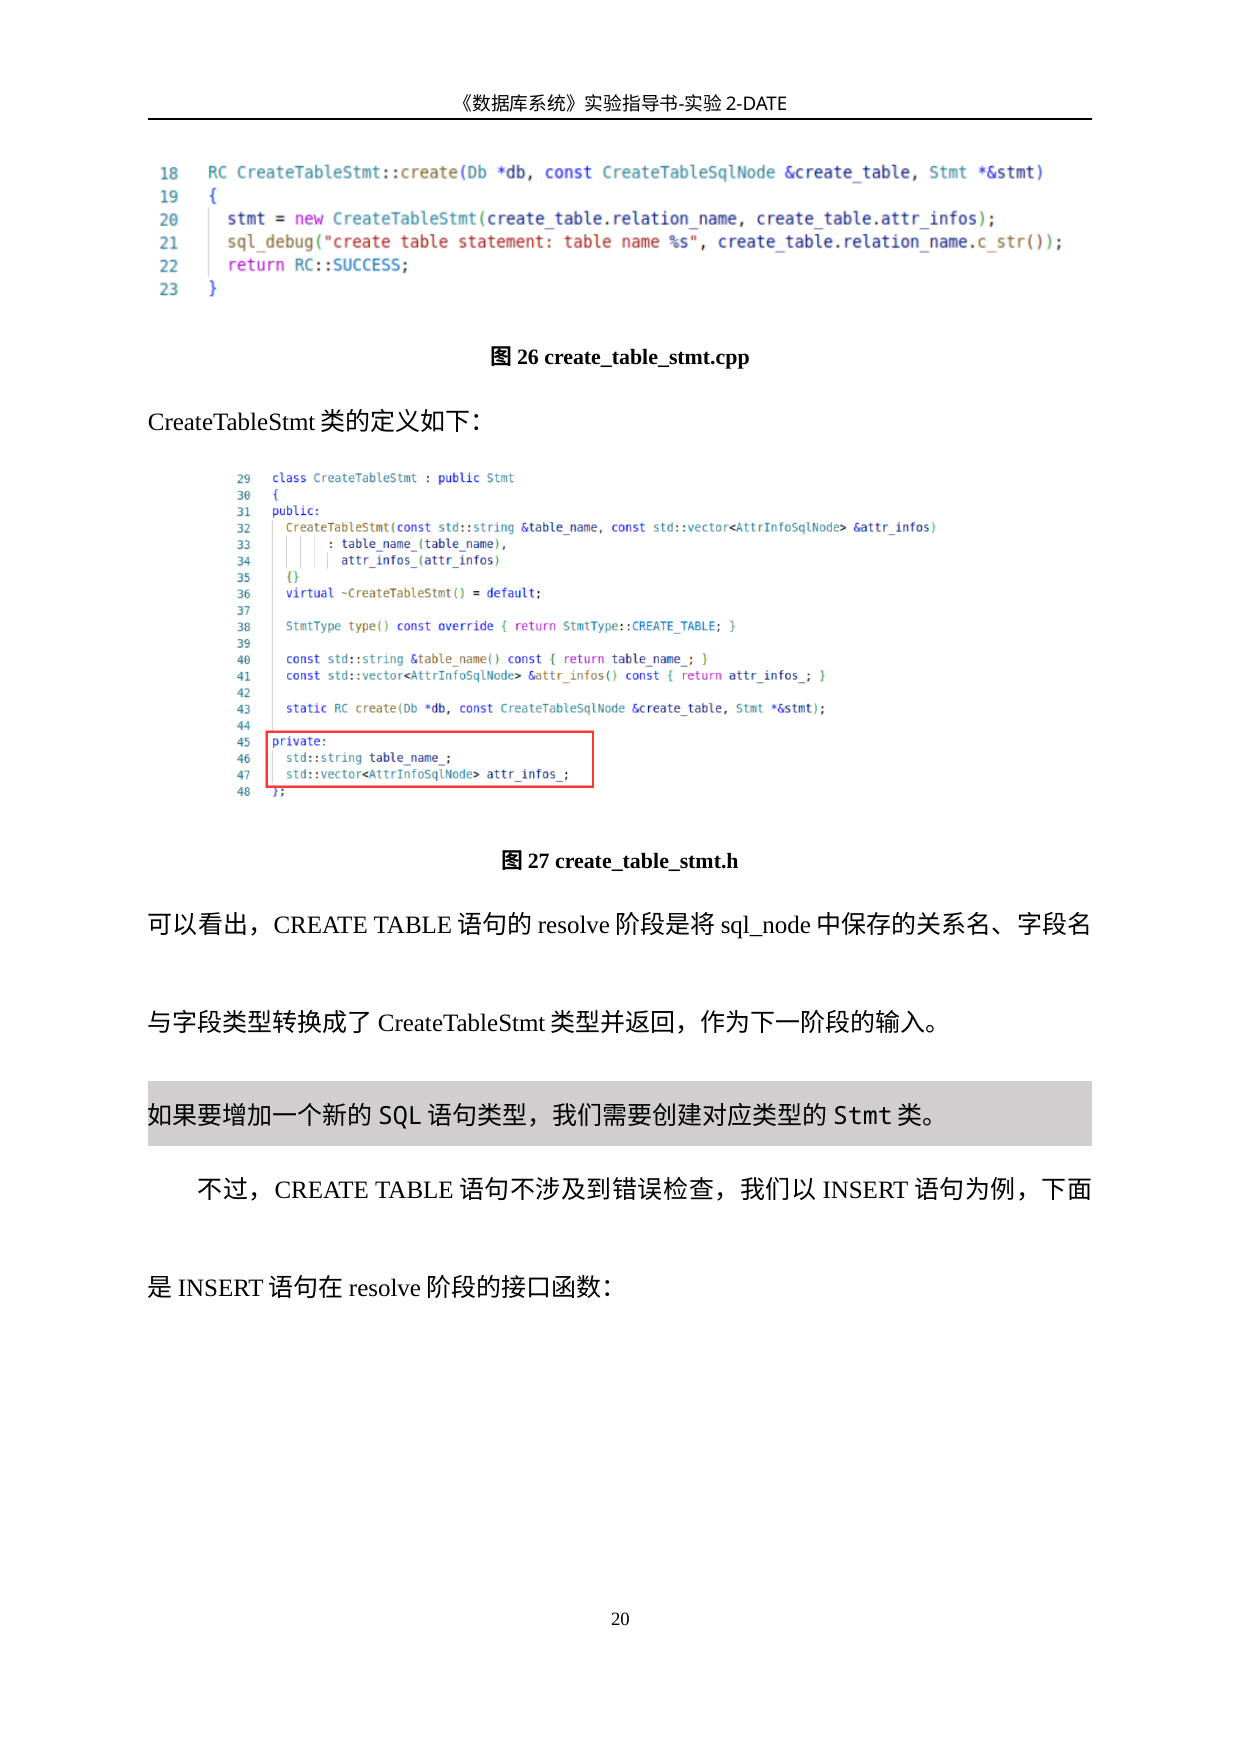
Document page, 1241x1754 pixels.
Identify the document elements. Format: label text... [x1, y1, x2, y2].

picture [147, 162, 1093, 298]
text 图26 create_table_stmt.cpp [148, 339, 1092, 371]
text 如果要增加一个新的SQL语句类型，我们需要创建对应类型的Stmt类。 [148, 1081, 1092, 1146]
text 不过，CREATE TABLE语句不涉及到错误检查，我们以INSERT语句为例，下面是INSERT语句在resolve阶段的接口函数： [148, 1156, 1092, 1318]
text 图27 create_table_stmt.h [148, 842, 1092, 875]
text 可以看出，CREATE TABLE语句的resolve阶段是将sql_node中保存的关系名、字段名与字段类型转换成了CreateTableStmt类型并返回，作为下一阶段的输入。 [148, 891, 1092, 1053]
picture [227, 470, 1013, 802]
text CreateTableStmt类的定义如下： [148, 387, 1092, 452]
